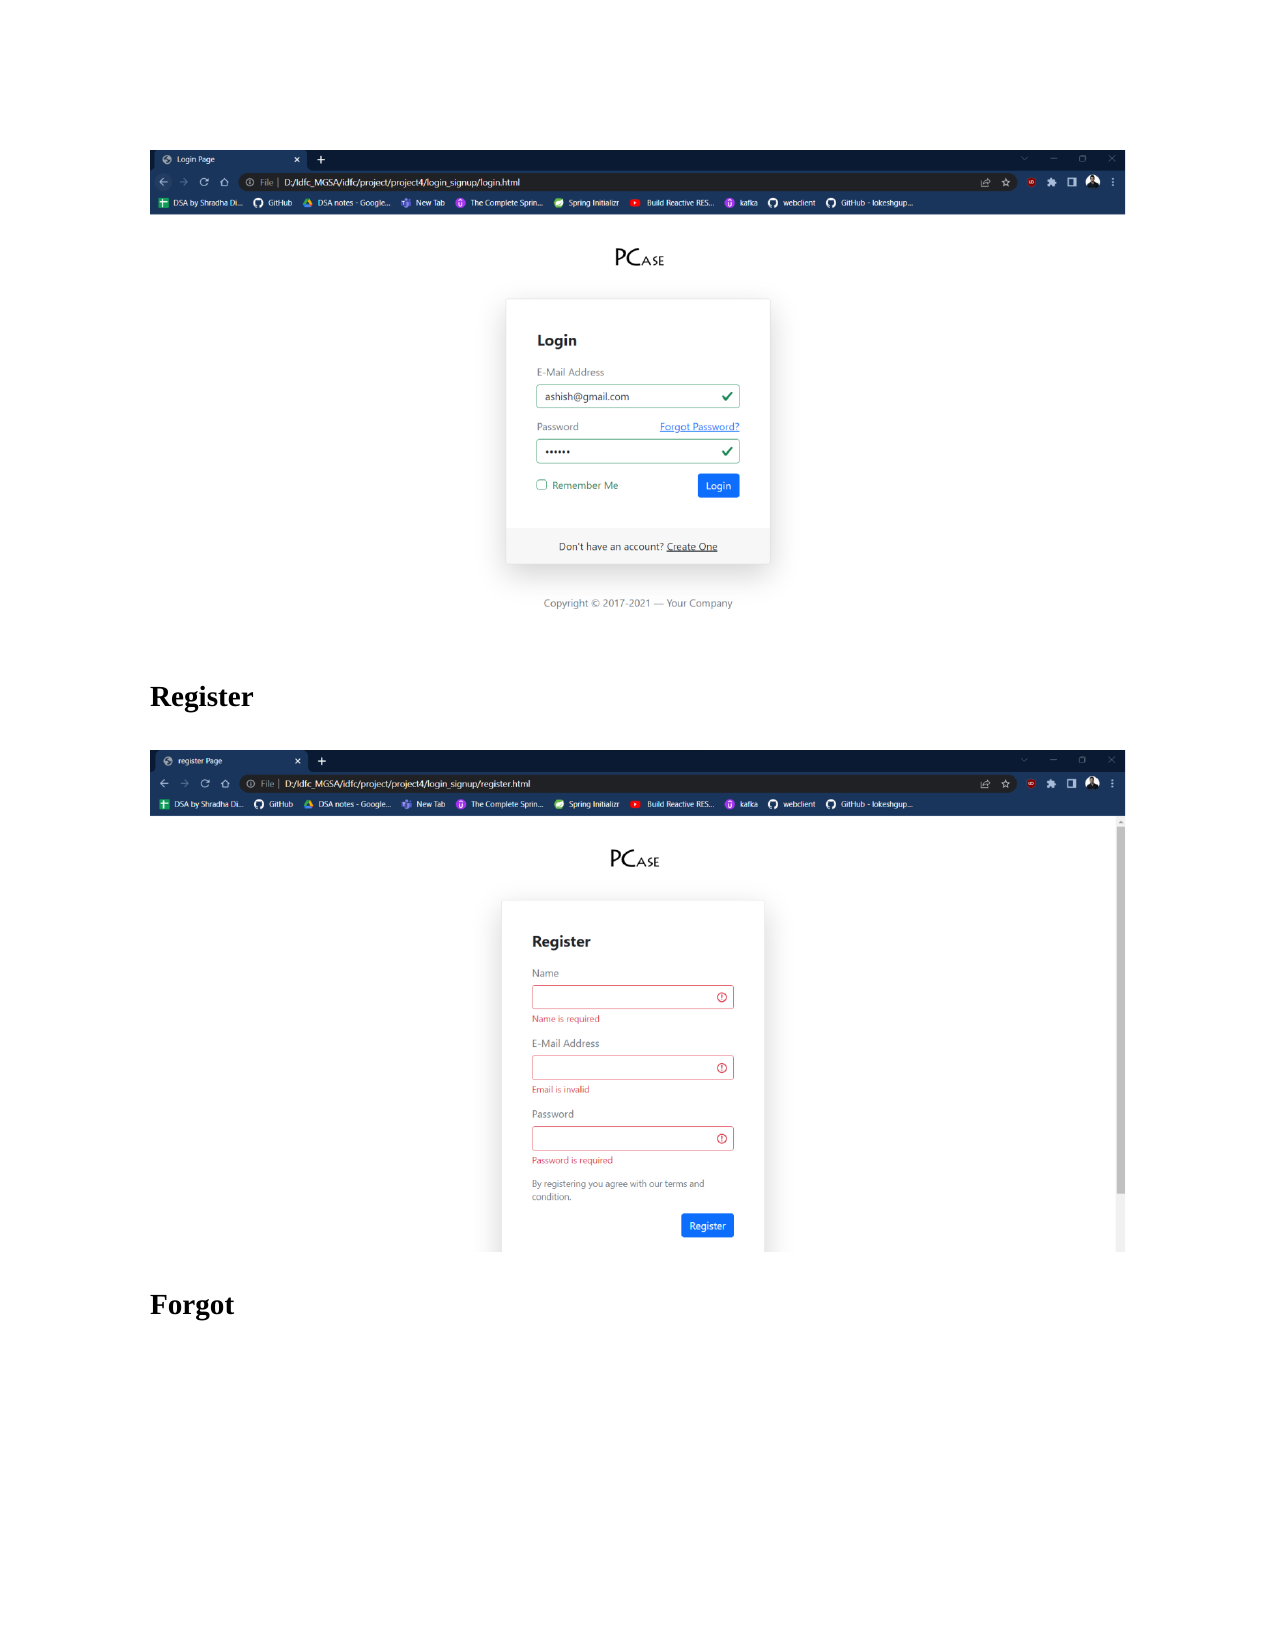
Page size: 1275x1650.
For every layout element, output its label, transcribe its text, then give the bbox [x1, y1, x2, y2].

picture [150, 150, 1125, 645]
text Register [150, 679, 1125, 713]
picture [150, 750, 1125, 1252]
text Forgot [150, 1287, 1125, 1320]
